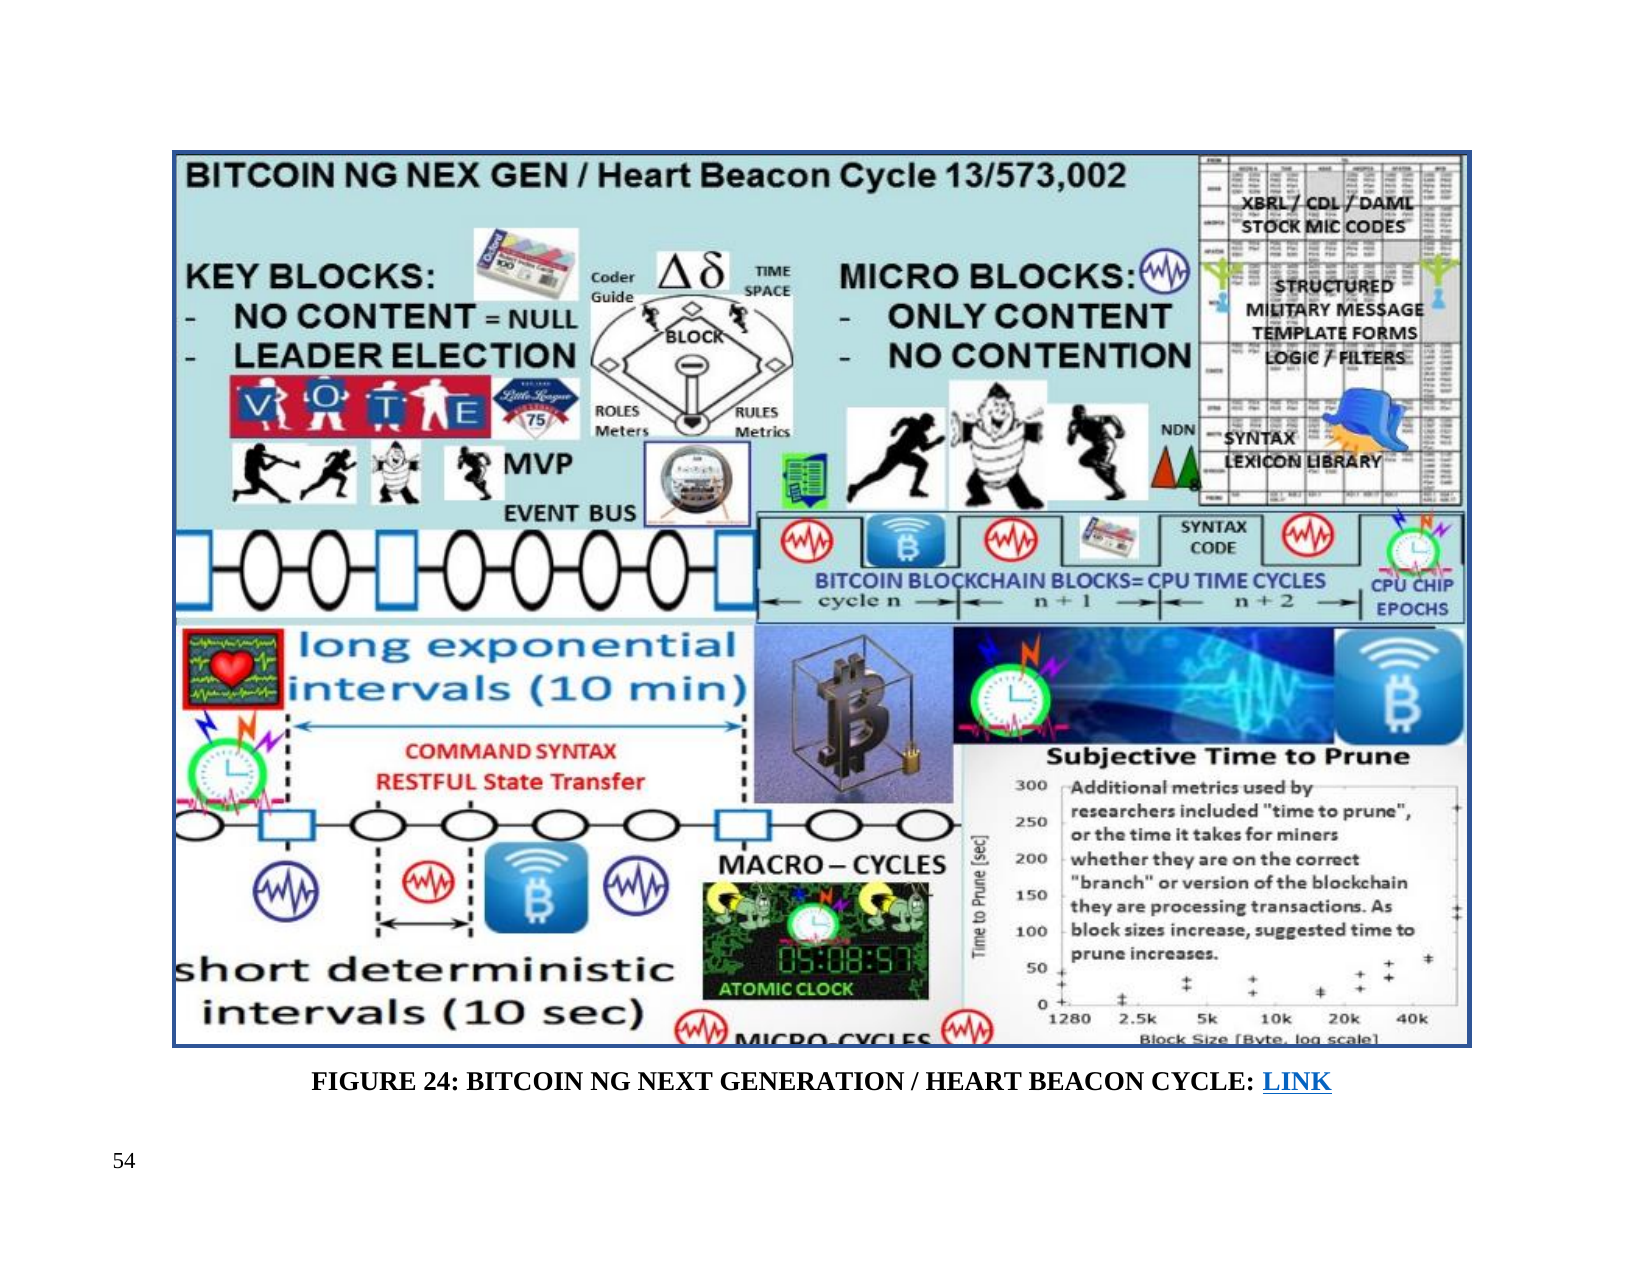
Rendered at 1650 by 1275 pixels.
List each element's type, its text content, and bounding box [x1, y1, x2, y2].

picture [176, 154, 1467, 1044]
text FIGURE 24: BITCOIN NG NEXT GENERATION / HEART BEACON CYCLE: LINK [112, 1066, 1531, 1097]
